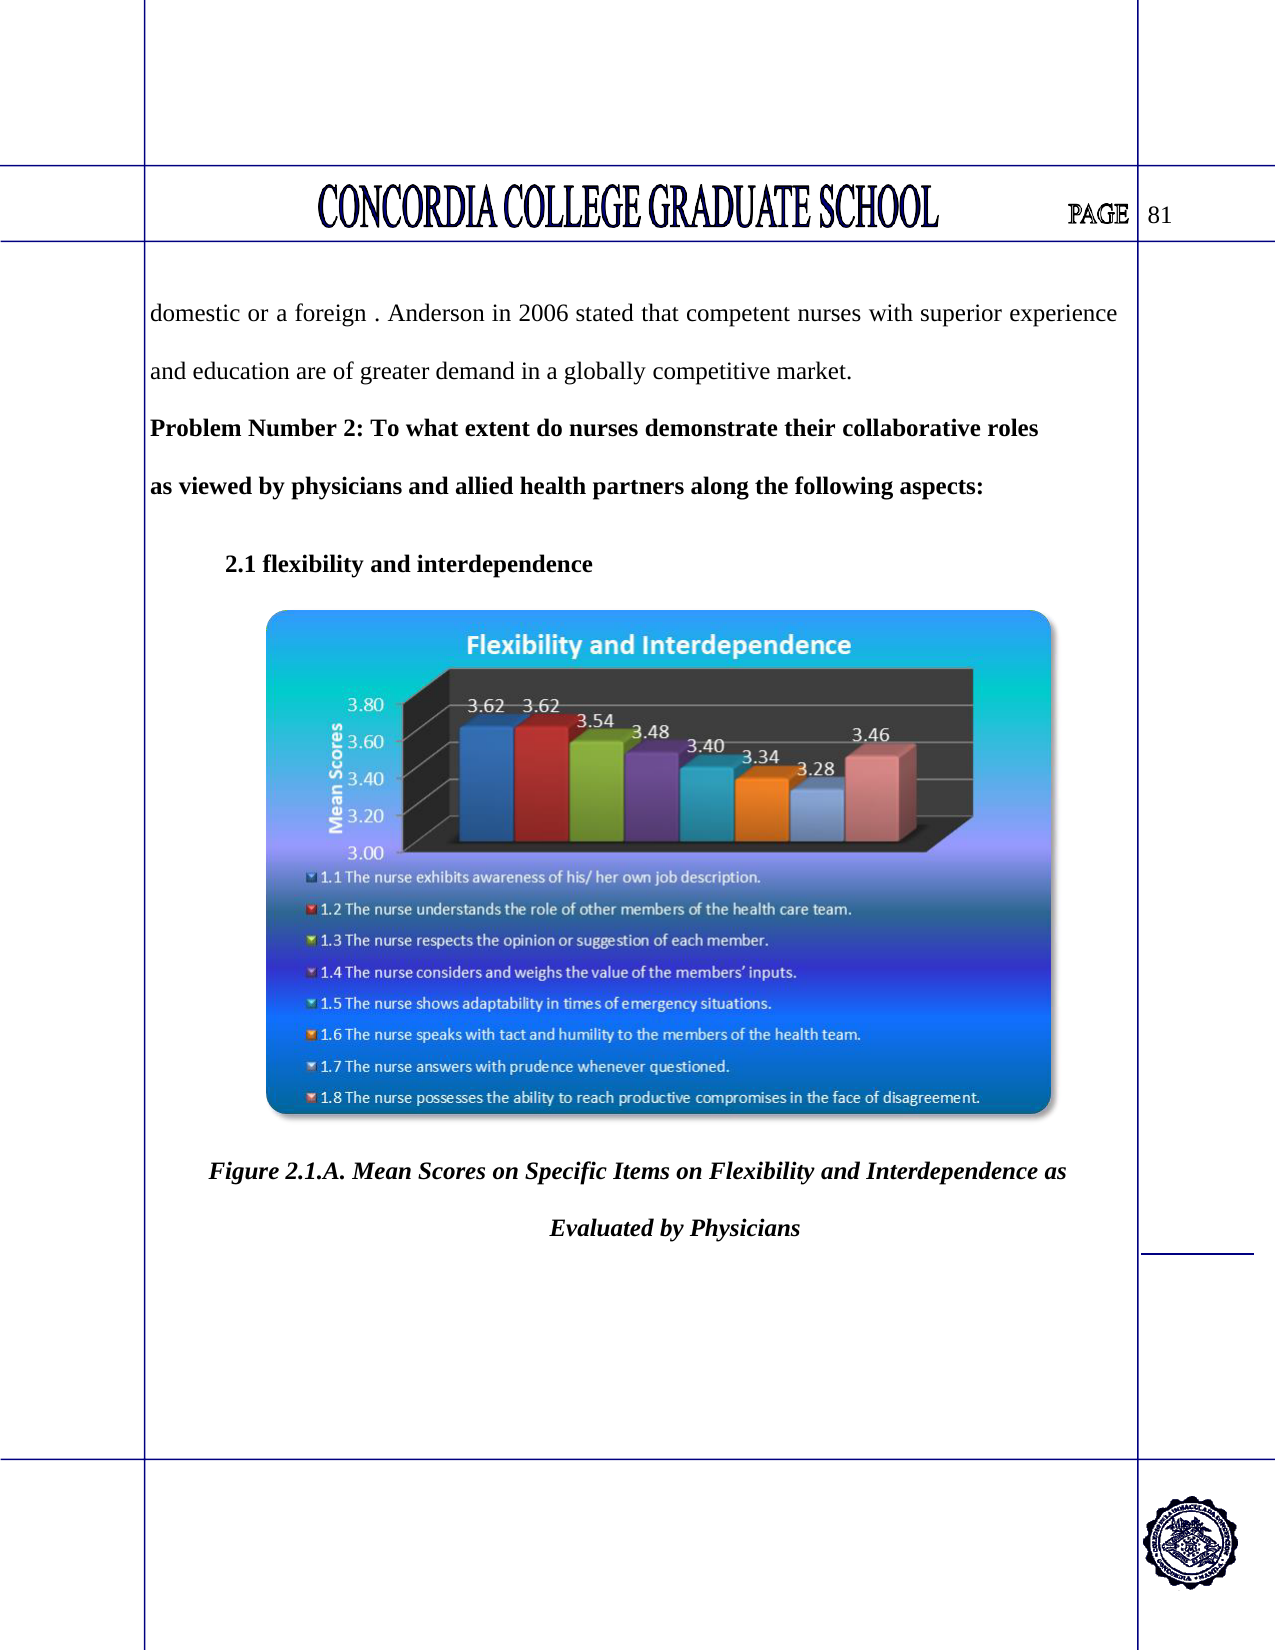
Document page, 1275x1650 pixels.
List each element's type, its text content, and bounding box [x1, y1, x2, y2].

text Evaluated by Physicians [286, 1213, 1064, 1242]
picture [318, 184, 939, 228]
subtitle Problem Number 2: To what extent do nurses demonstrate their collaborative roles as viewed by physicians and allied health partners along the following aspects: [150, 413, 1067, 500]
picture [1068, 203, 1129, 224]
text domestic or a foreign . Anderson in 2006 stated that competent nurses with superior experience and education are of greater demand in a globally competitive market. [150, 298, 1123, 385]
picture [1143, 1496, 1238, 1591]
list flexibility and interdependence [225, 549, 1183, 578]
picture [264, 608, 1062, 1125]
subtitle Figure 2.1.A. Mean Scores on Specific Items on Flexibility and Interdependence as [208, 1156, 1183, 1184]
